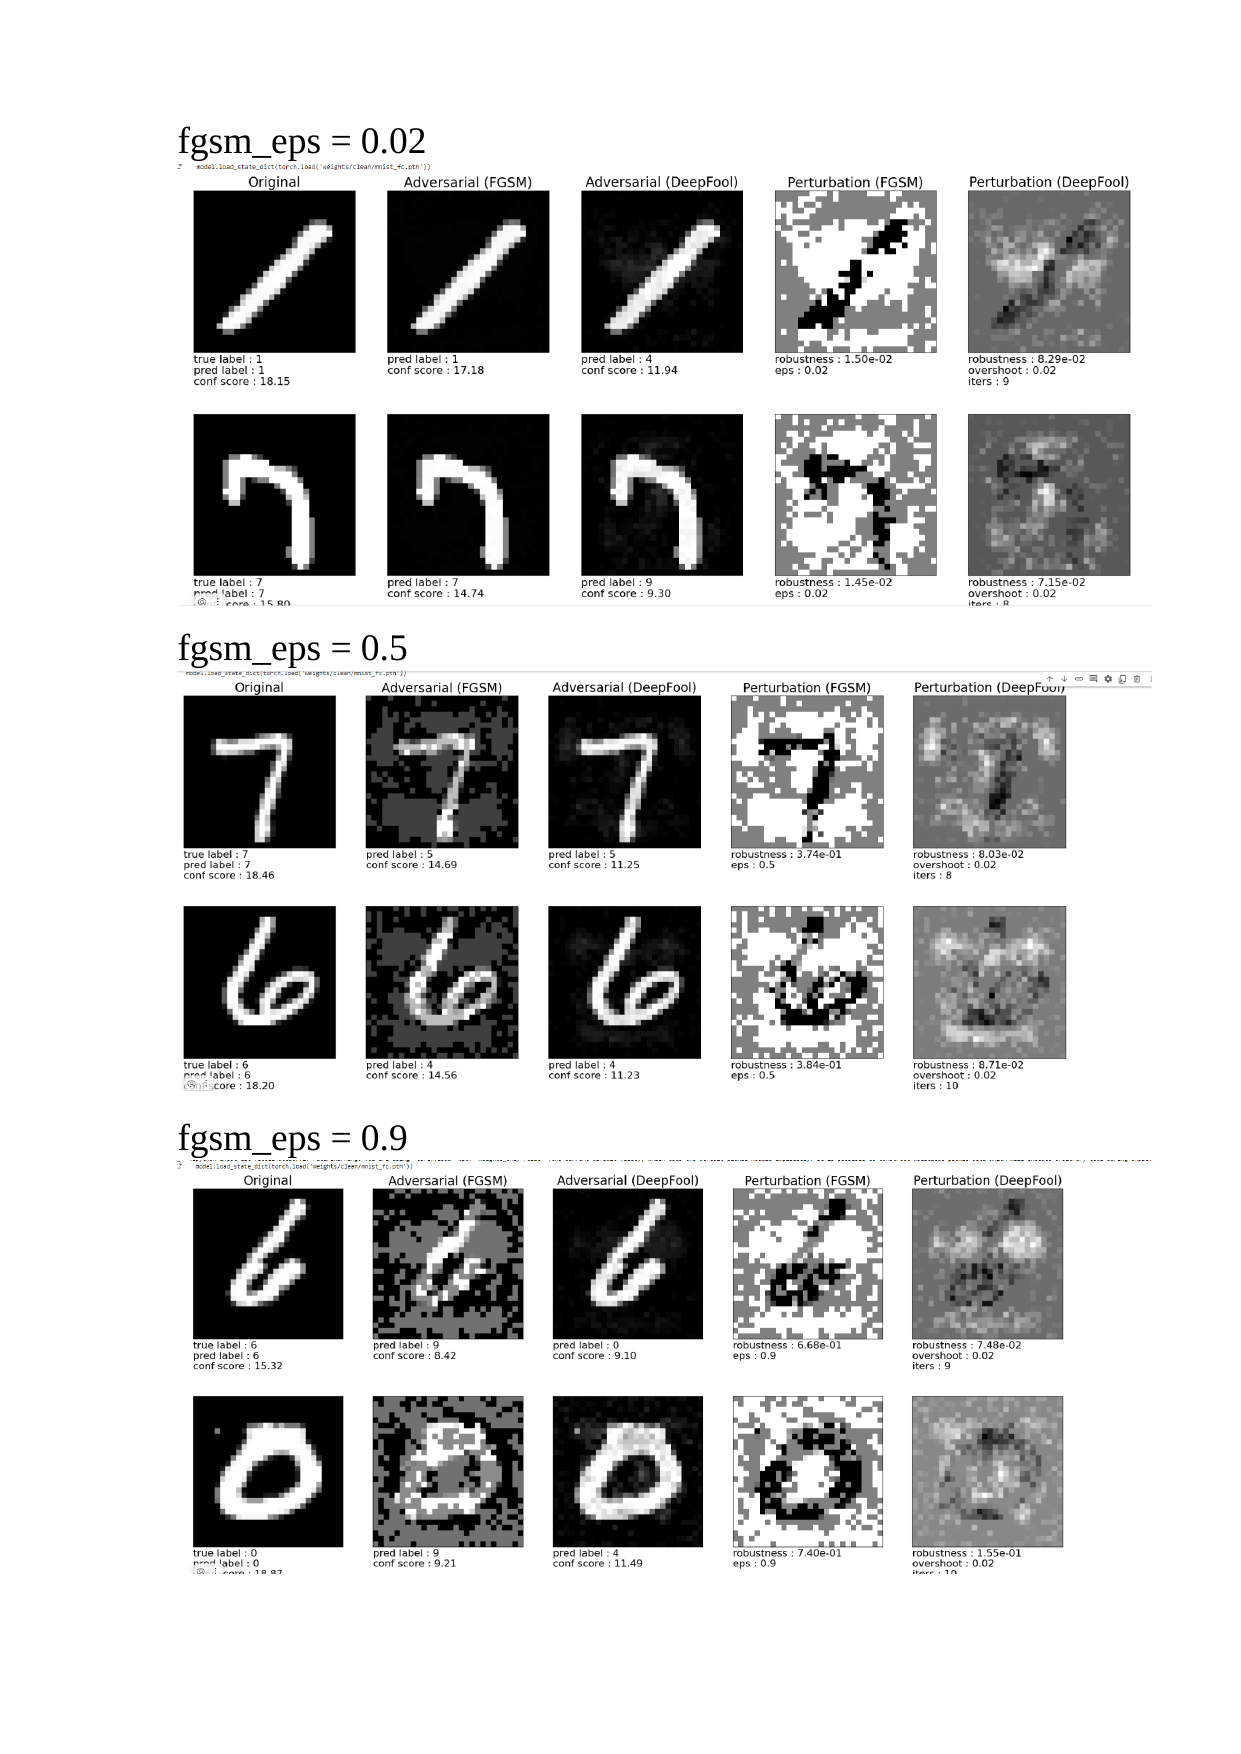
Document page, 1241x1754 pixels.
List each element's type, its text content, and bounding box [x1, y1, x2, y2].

text fgsm_eps = 0.02 [177, 118, 1152, 163]
picture [177, 163, 1152, 606]
picture [177, 670, 1152, 1091]
text fgsm_eps = 0.5 [177, 625, 1152, 670]
picture [177, 1160, 1152, 1574]
text fgsm_eps = 0.9 [177, 1115, 1152, 1160]
